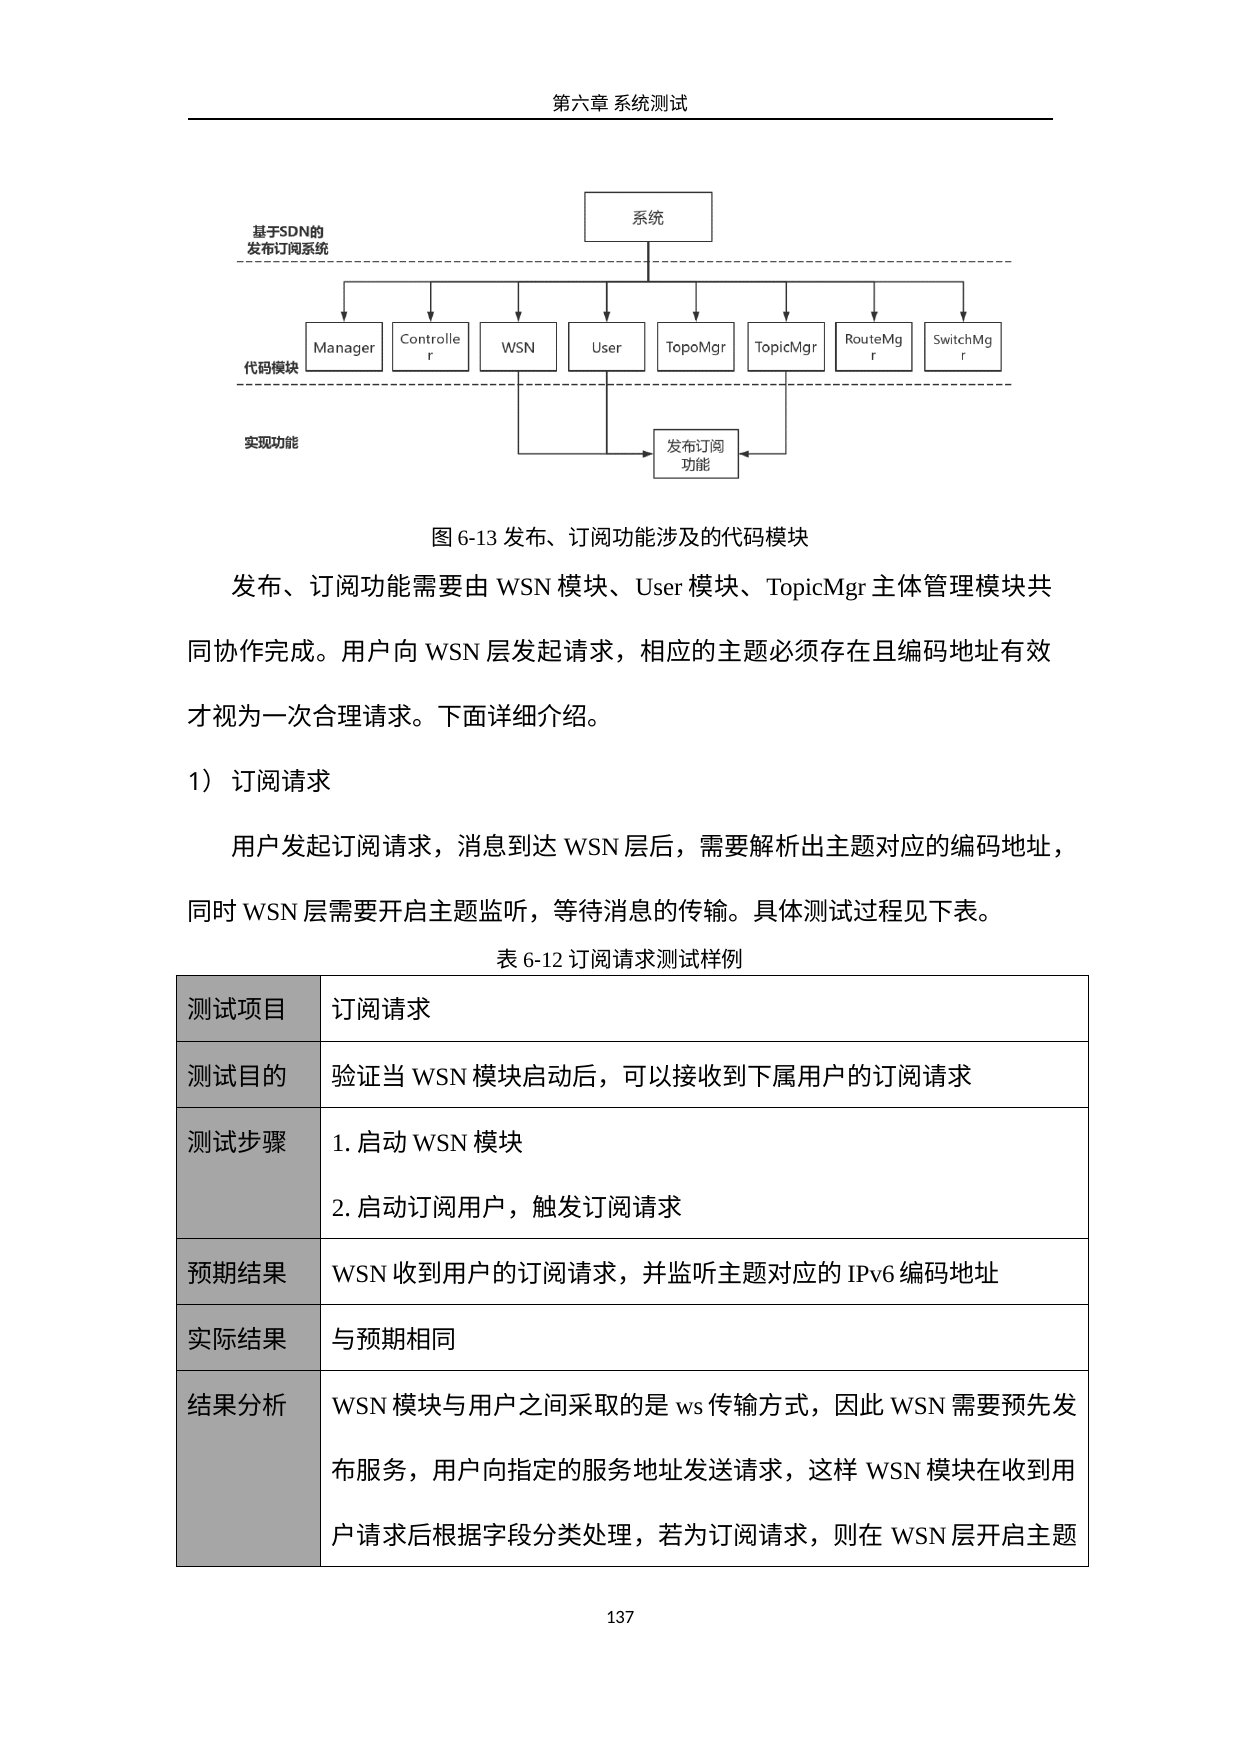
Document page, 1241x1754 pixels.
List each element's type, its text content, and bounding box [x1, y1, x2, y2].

text 表6-12 订阅请求测试样例 [187, 942, 1053, 974]
picture [187, 162, 1053, 518]
table_header 测试项目 [177, 976, 320, 1041]
table_cell 1. 启动WSN模块 2. 启动订阅用户，触发订阅请求 [321, 1108, 1088, 1238]
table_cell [321, 1371, 1088, 1566]
table_header 订阅请求 [321, 976, 1088, 1041]
text 用户发起订阅请求，消息到达WSN层后，需要解析出主题对应的编码地址，同时WSN层需要开启主题监听，等待消息的传输。具体测试过程见下表。 [187, 812, 1053, 942]
table_cell 测试步骤 [177, 1108, 320, 1238]
table_cell 测试目的 [177, 1042, 320, 1107]
table_cell 结果分析 [177, 1371, 320, 1566]
table_cell 与预期相同 [321, 1305, 1088, 1370]
table_cell 实际结果 [177, 1305, 320, 1370]
table_cell WSN收到用户的订阅请求，并监听主题对应的IPv6编码地址 [321, 1239, 1088, 1304]
text 图6-13 发布、订阅功能涉及的代码模块 [187, 519, 1053, 552]
list 订阅请求 [187, 747, 1053, 812]
table_cell 验证当WSN模块启动后，可以接收到下属用户的订阅请求 [321, 1042, 1088, 1107]
text 发布、订阅功能需要由WSN模块、User模块、TopicMgr主体管理模块共同协作完成。用户向WSN层发起请求，相应的主题必须存在且编码地址有效才视为一次合理请求。下面详细介绍。 [187, 552, 1053, 747]
table_cell 预期结果 [177, 1239, 320, 1304]
